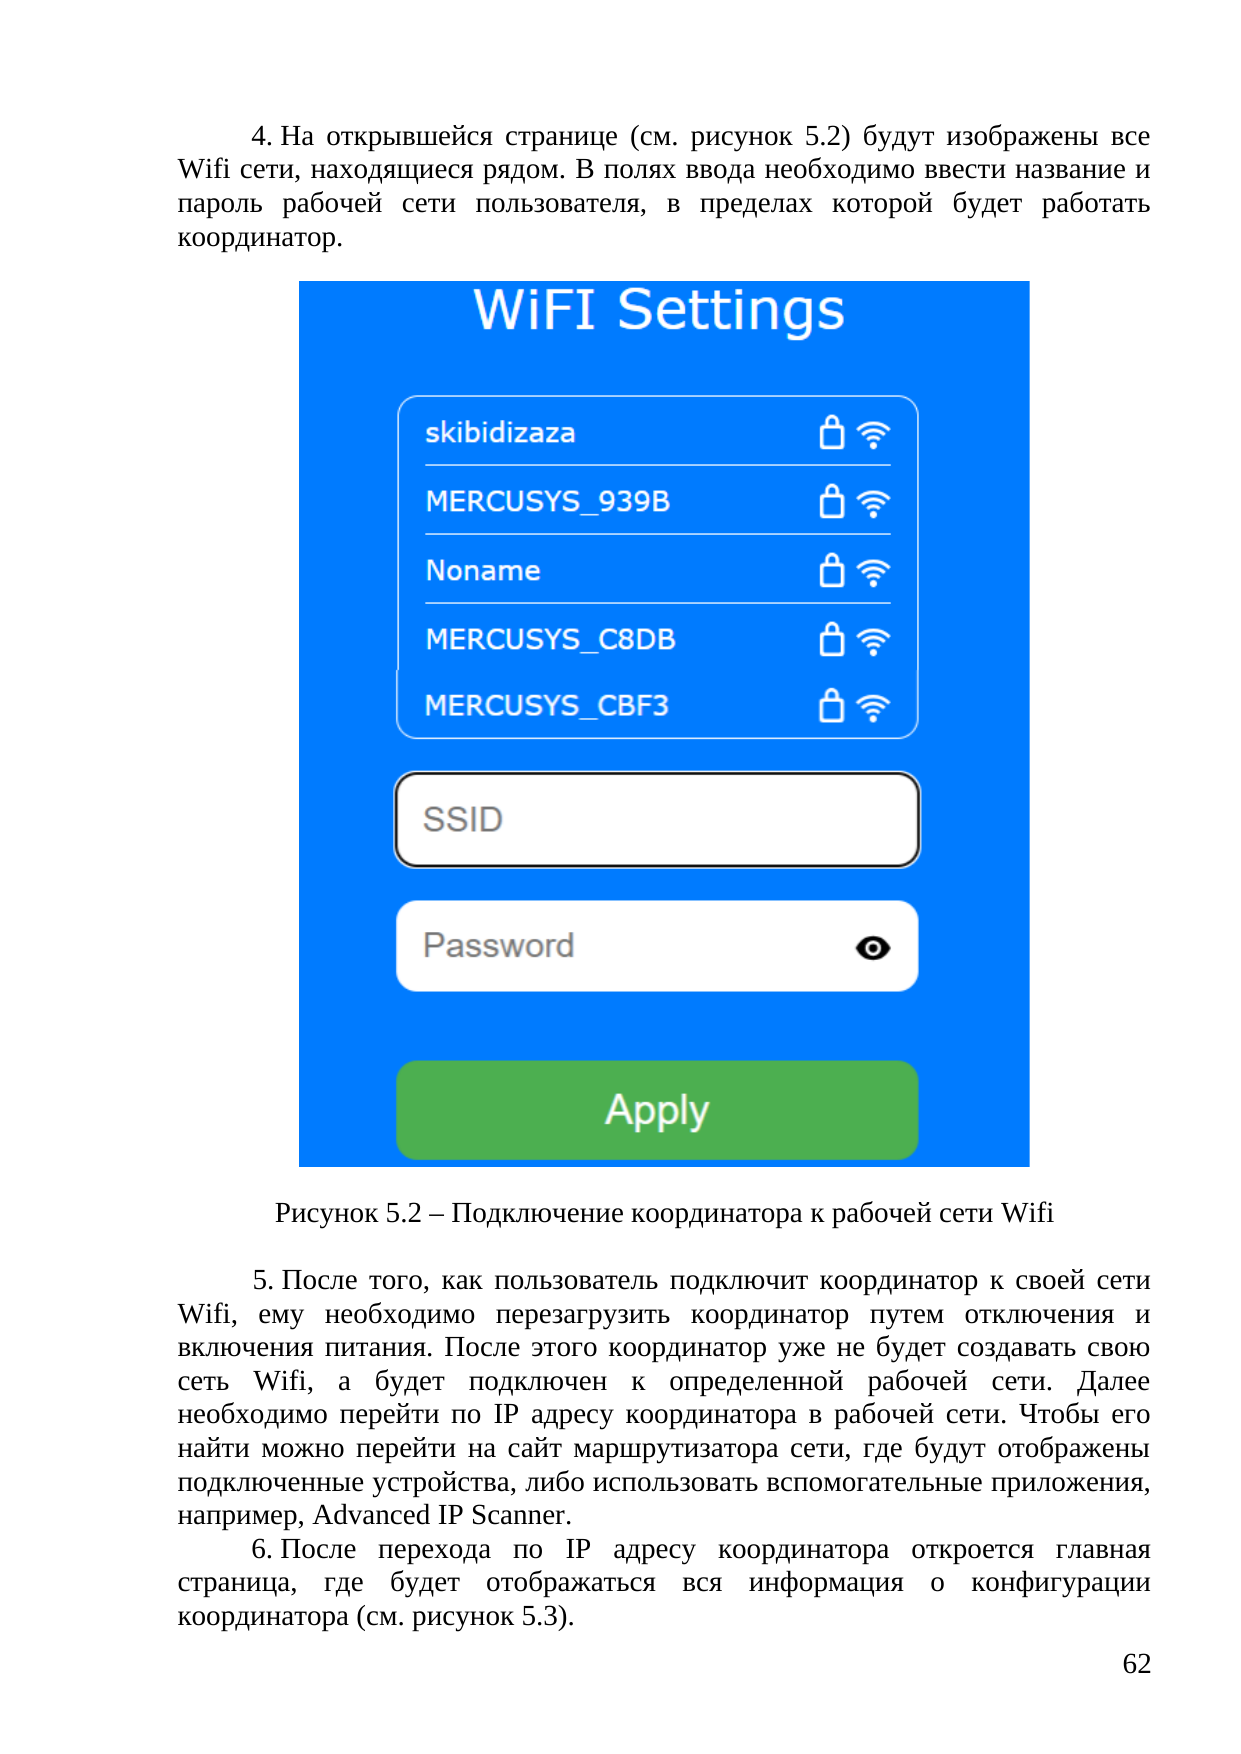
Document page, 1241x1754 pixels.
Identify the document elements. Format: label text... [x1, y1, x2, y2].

list После перехода по IP адресу координатора откроется главная страница, где будет отображаться вся информация о конфигурации координатора (см. рисунок 5.3). [177, 1531, 1152, 1631]
text Рисунок 5.2 – Подключение координатора к рабочей сети Wifi [177, 1195, 1152, 1229]
text 5. После того, как пользователь подключит координатор к своей сети Wifi, ему необходимо перезагрузить координатор путем отключения и включения питания. После этого координатор уже не будет создавать свою сеть Wifi, а будет подключен к определенной рабочей сети. Далее необходимо перейти по IP адресу координатора в рабочей сети. Чтобы его найти можно перейти на сайт маршрутизатора сети, где будут отображены подключенные устройства, либо использовать вспомогательные приложения, например, Advanced IP Scanner. [177, 1262, 1152, 1531]
picture [299, 281, 1030, 1167]
text 4. На открывшейся странице (см. рисунок 5.2) будут изображены все Wifi сети, находящиеся рядом. В полях ввода необходимо ввести название и пароль рабочей сети пользователя, в пределах которой будет работать координатор. [177, 118, 1152, 252]
